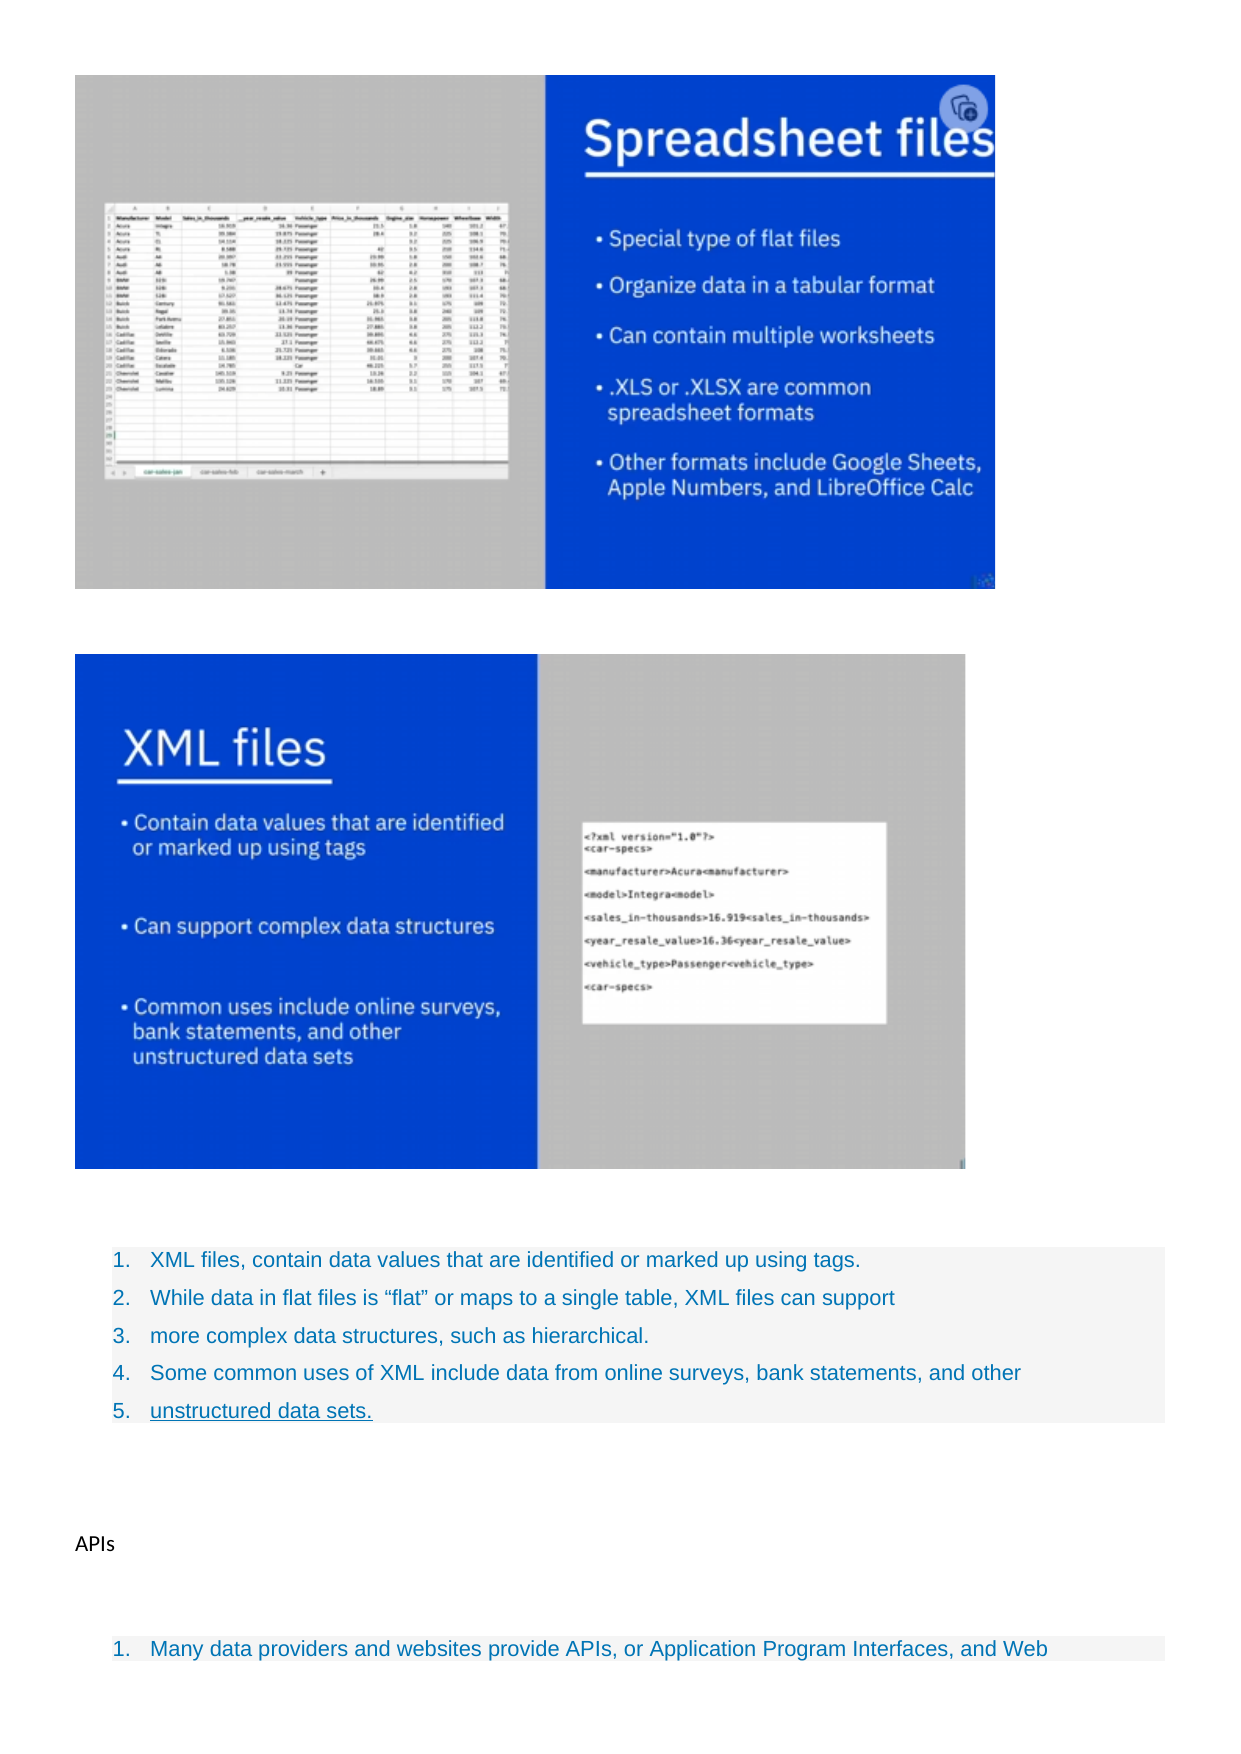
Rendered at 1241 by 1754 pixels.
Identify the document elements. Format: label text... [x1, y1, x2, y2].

picture [75, 654, 966, 1169]
list While data in flat files is “flat” or maps to a single table, XML files can support [112, 1285, 1165, 1310]
list XML files, contain data values that are identified or marked up using tags. [112, 1247, 1165, 1272]
list more complex data structures, such as hierarchical. [112, 1322, 1165, 1348]
list Some common uses of XML include data from online surveys, bank statements, and other [112, 1360, 1165, 1385]
list unstructured data sets. [112, 1398, 1165, 1423]
picture [75, 75, 996, 589]
list Many data providers and websites provide APIs, or Application Program Interfaces, and Web [112, 1636, 1165, 1661]
text APIs [75, 1529, 1165, 1557]
